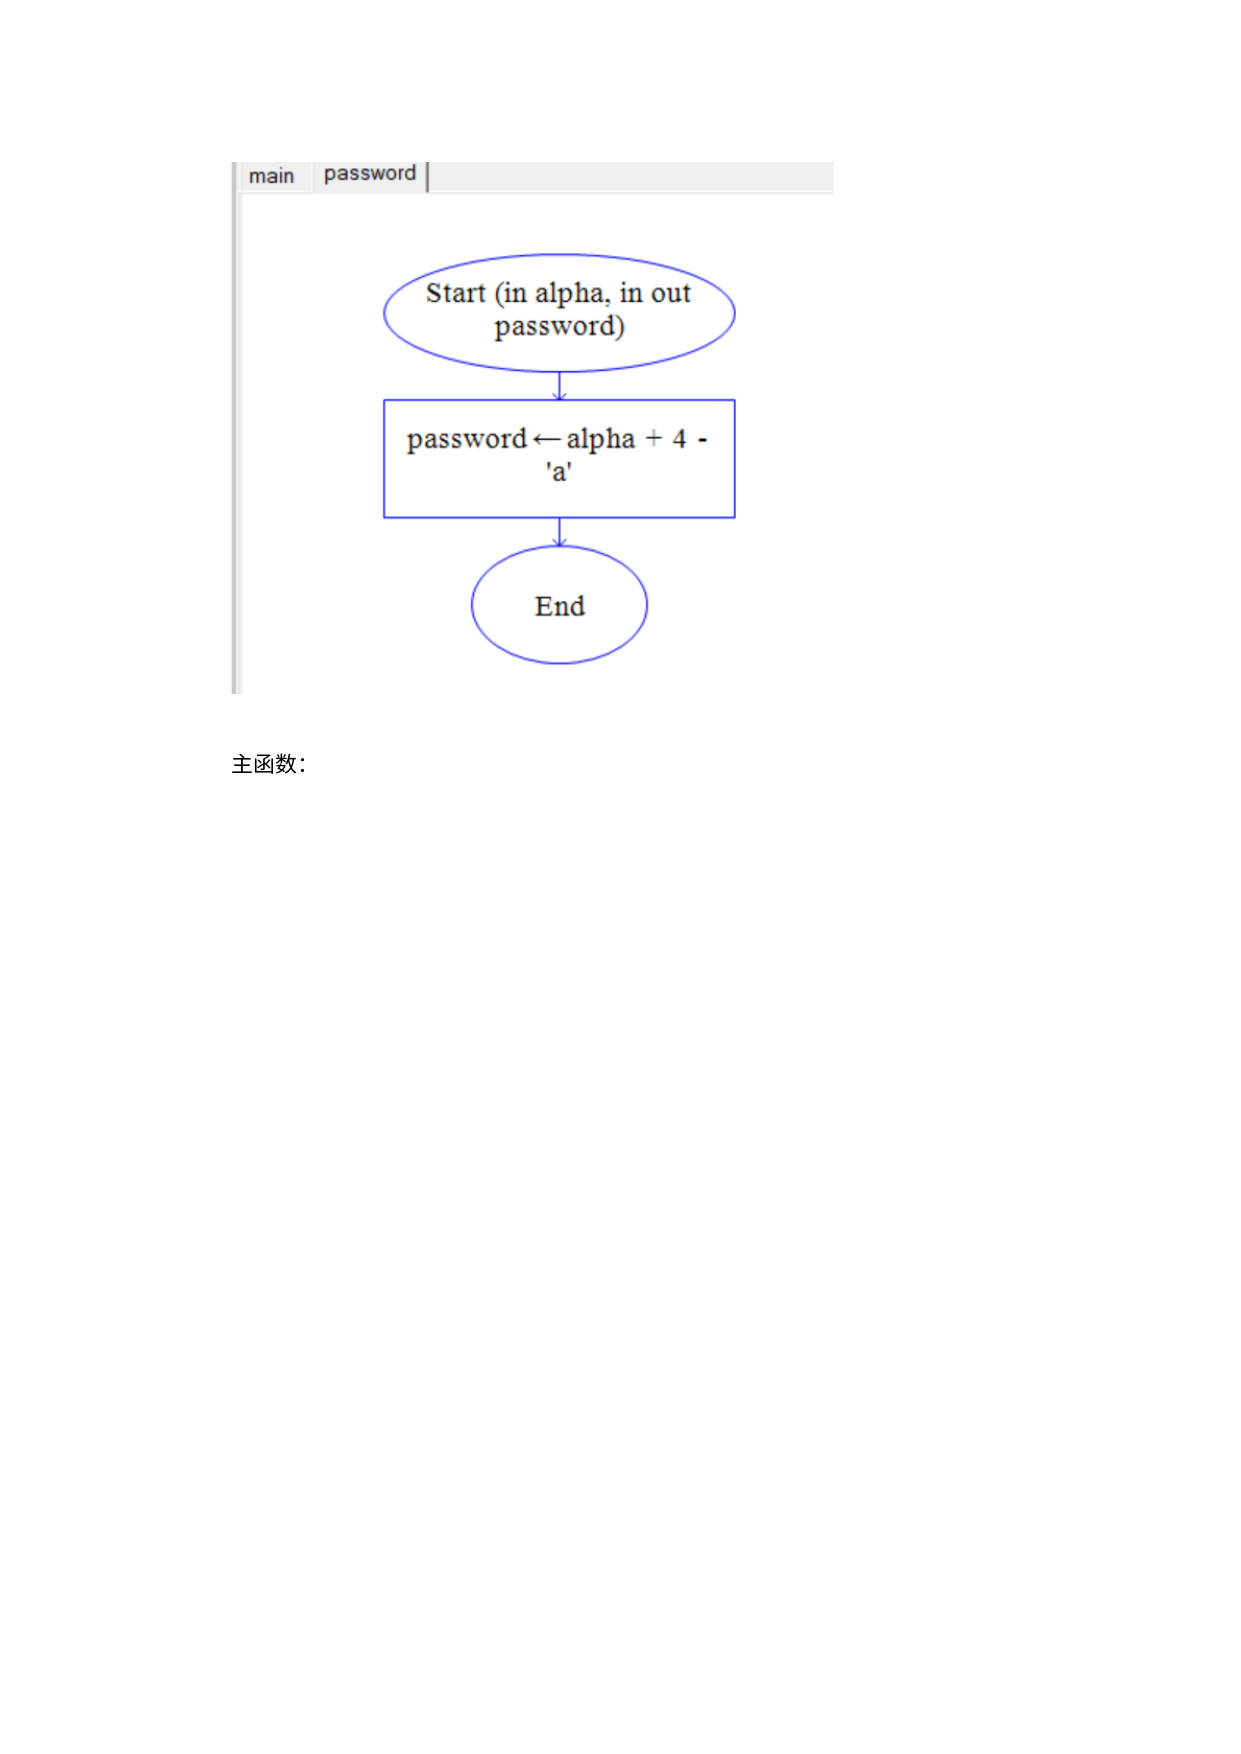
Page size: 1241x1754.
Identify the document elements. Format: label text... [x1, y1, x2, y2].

text 主函数： [187, 747, 1053, 779]
picture [231, 162, 834, 694]
